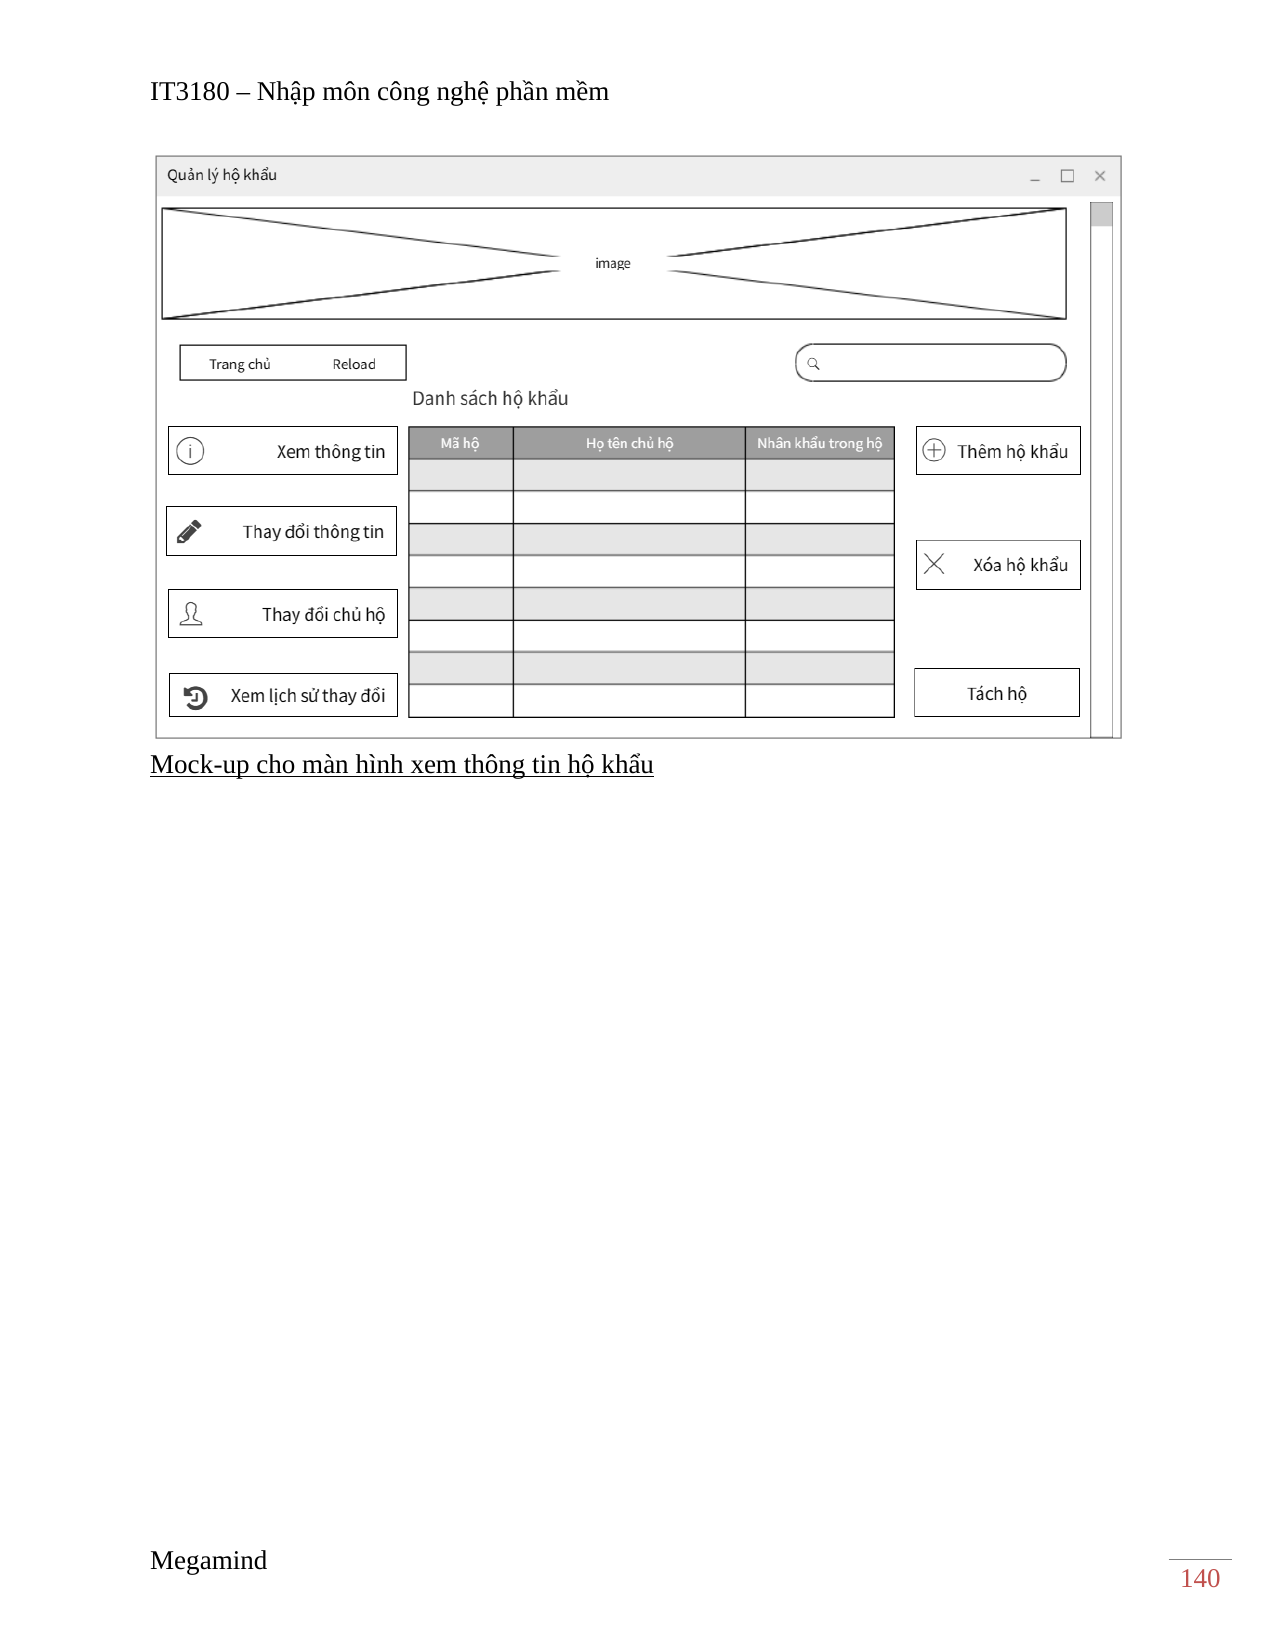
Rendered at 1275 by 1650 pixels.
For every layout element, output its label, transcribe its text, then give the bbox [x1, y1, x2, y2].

picture [150, 150, 1125, 743]
text Mock-up cho màn hình xem thông tin hộ khẩu [150, 748, 1125, 779]
